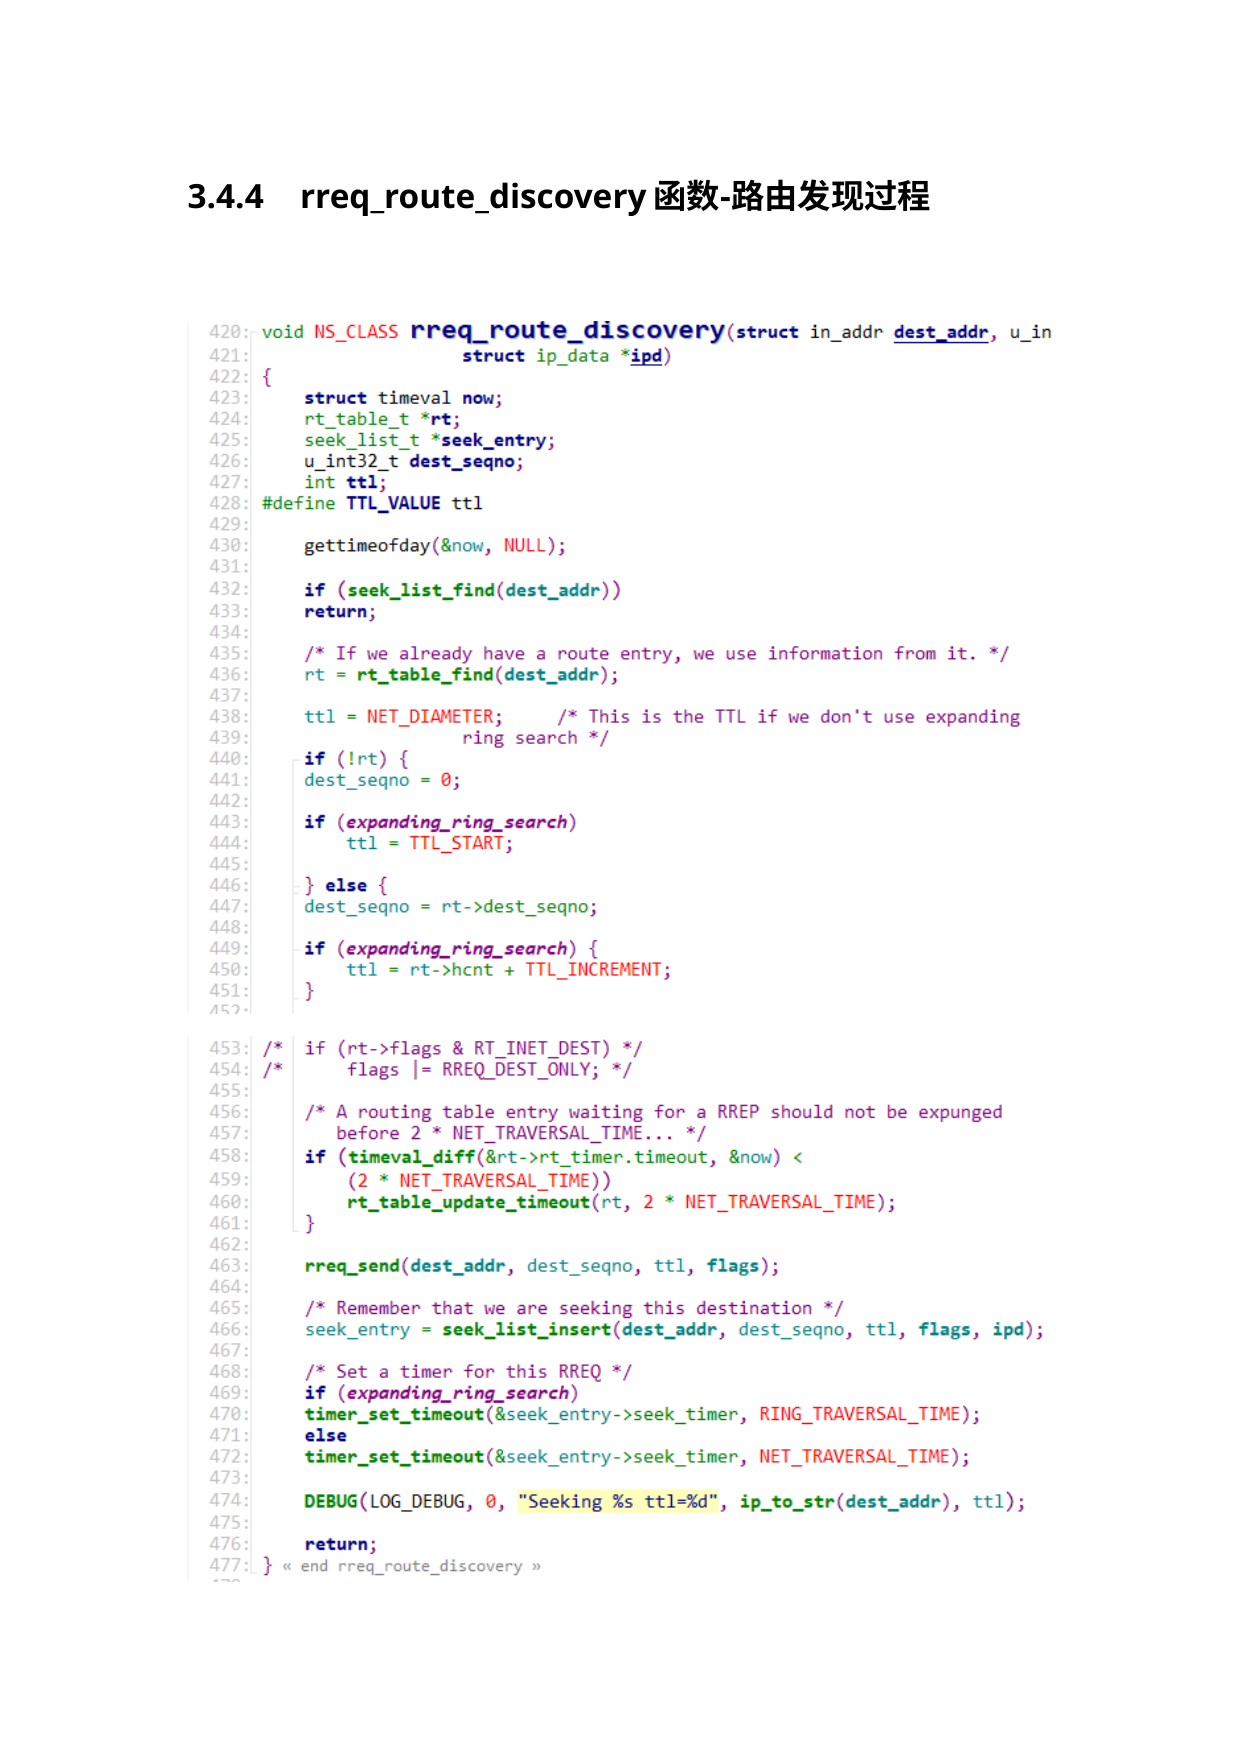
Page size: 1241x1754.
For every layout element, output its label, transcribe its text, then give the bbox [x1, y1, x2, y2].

picture [187, 1036, 1052, 1582]
subtitle rreq_route_discovery函数-路由发现过程 [187, 162, 1053, 227]
picture [187, 321, 1052, 1014]
